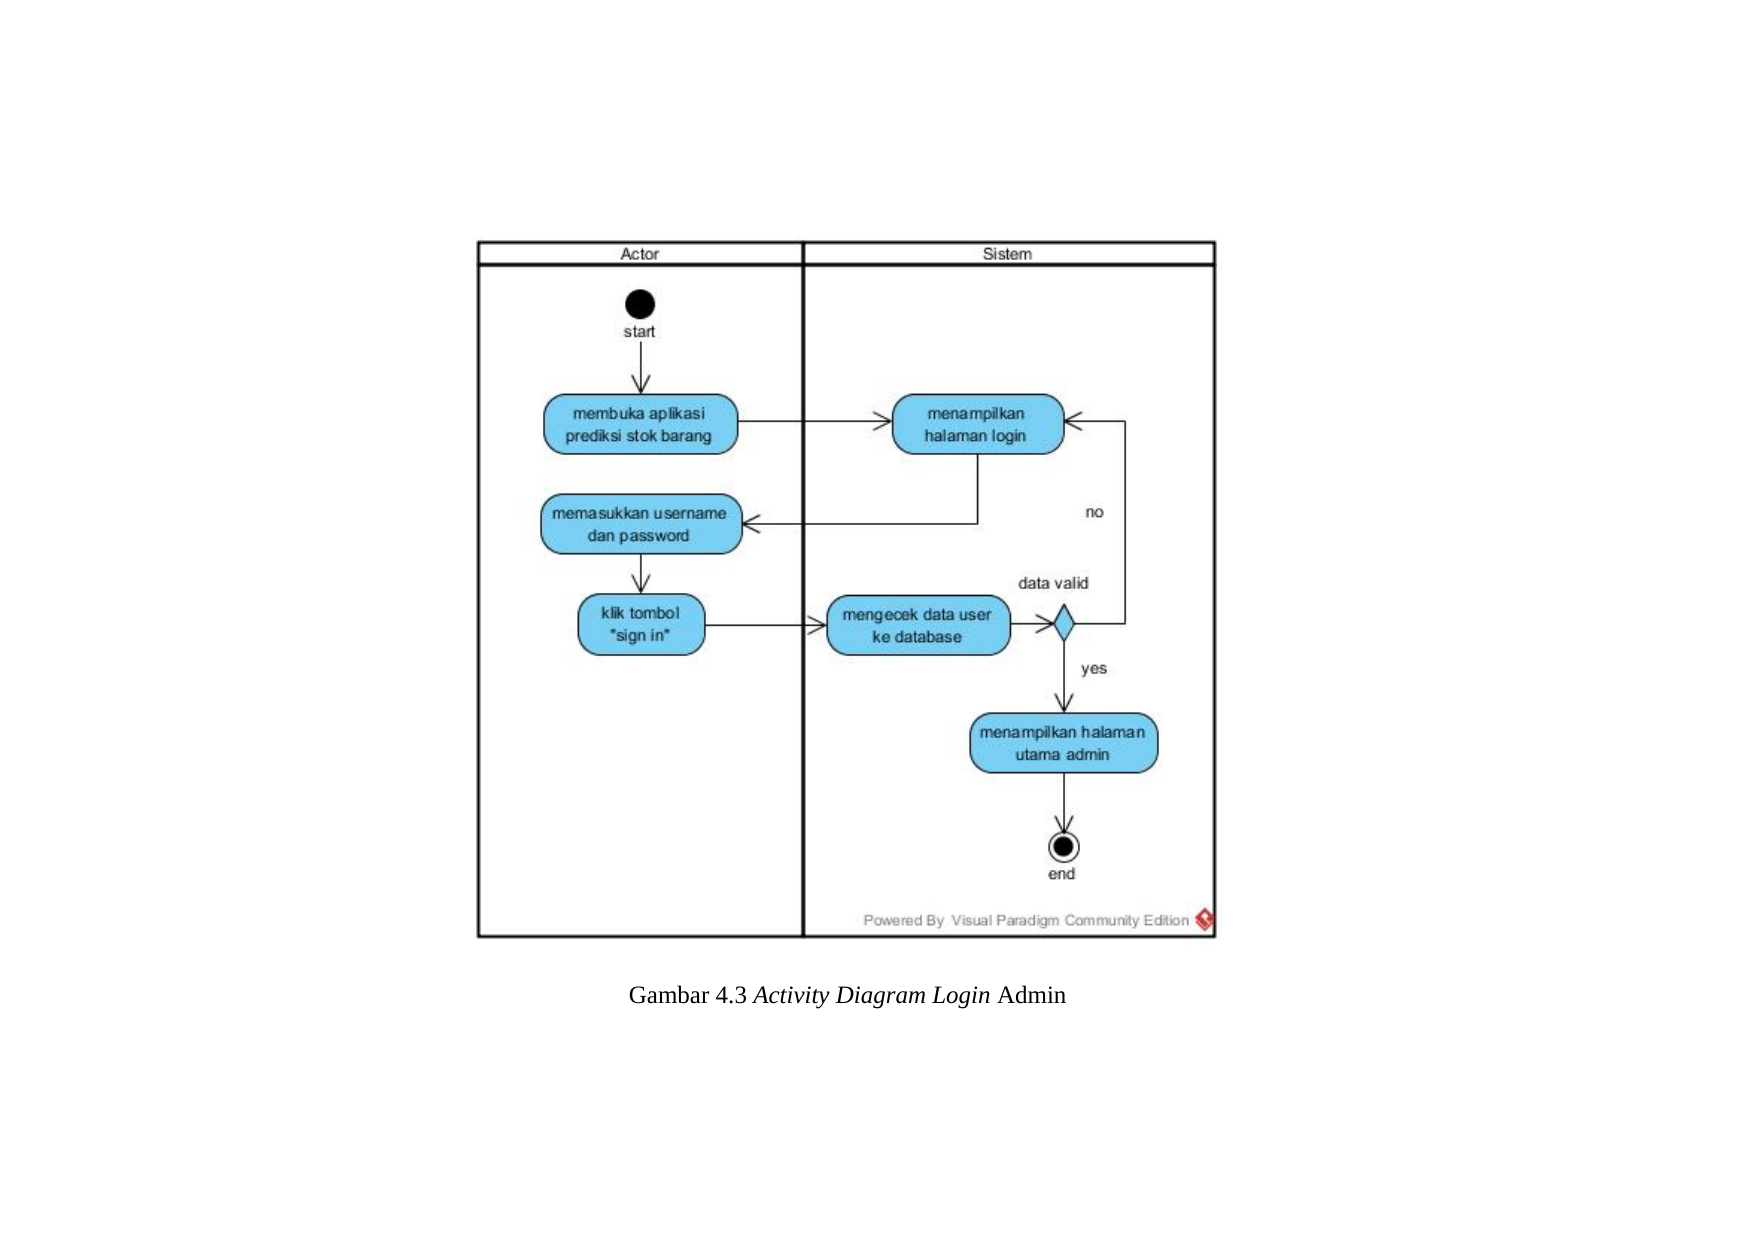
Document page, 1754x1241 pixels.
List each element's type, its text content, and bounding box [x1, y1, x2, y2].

text Gambar 4.3 Activity Diagram Login Admin [177, 980, 1518, 1009]
picture [472, 236, 1223, 945]
